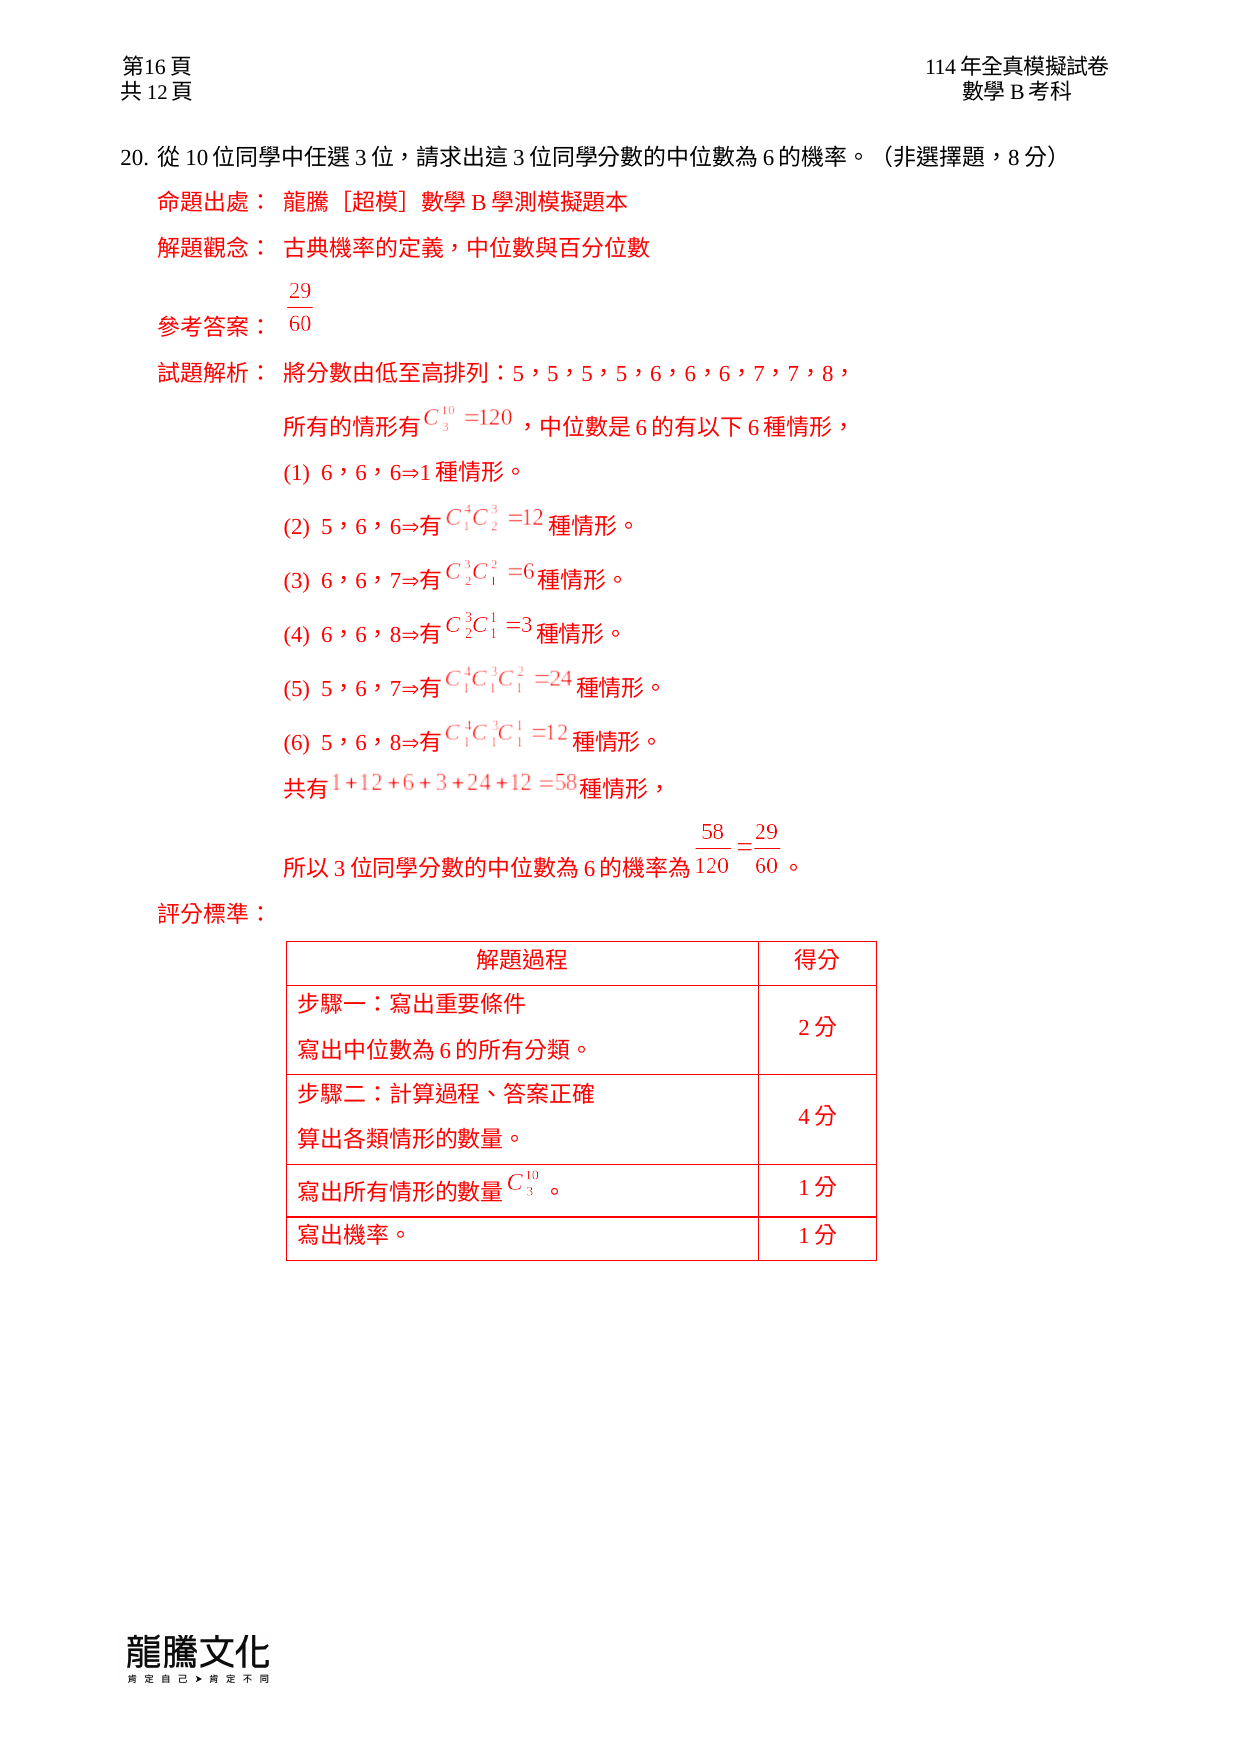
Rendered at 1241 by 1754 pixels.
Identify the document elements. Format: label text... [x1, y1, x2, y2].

table_cell 1分 [759, 1165, 876, 1216]
table_cell 4分 [759, 1075, 876, 1164]
text (5) 5，6，7有種情形。 [158, 662, 1120, 703]
text 所以3位同學分數的中位數為6的機率為。 [158, 816, 1120, 883]
table_header 解題過程 [287, 942, 758, 985]
text 命題出處： 龍騰［超模］數學B學測模擬題本 [158, 184, 1120, 217]
text 20. 從10位同學中任選3位，請求出這3位同學分數的中位數為6的機率。（非選擇題，8分） [120, 138, 1120, 172]
text 評分標準： [158, 895, 1120, 929]
text 共有種情形， [158, 770, 1120, 804]
table_cell 1分 [759, 1218, 876, 1260]
text 參考答案： [158, 275, 1120, 342]
text (2) 5，6，6有種情形。 [158, 499, 1120, 541]
table_cell 步驟一：寫出重要條件 寫出中位數為6的所有分類。 [287, 986, 758, 1074]
table_cell 寫出機率。 [287, 1218, 758, 1260]
text 所有的情形有，中位數是6的有以下6種情形， [158, 400, 1120, 442]
text 解題觀念： 古典機率的定義，中位數與百分位數 [158, 229, 1120, 263]
table_header 得分 [759, 942, 876, 985]
text (6) 5，6，8有種情形。 [158, 716, 1120, 757]
text (1) 6，6，61種情形。 [158, 454, 1120, 487]
table_cell 2分 [759, 986, 876, 1074]
table_cell 寫出所有情形的數量。 [287, 1165, 758, 1216]
text 試題解析： 將分數由低至高排列：5，5，5，5，6，6，6，7，7，8， [158, 354, 1120, 388]
text (3) 6，6，7有種情形。 [158, 553, 1120, 595]
text (4) 6，6，8有種情形。 [158, 608, 1120, 649]
table_cell 步驟二：計算過程、答案正確 算出各類情形的數量。 [287, 1075, 758, 1164]
picture [118, 1632, 274, 1687]
